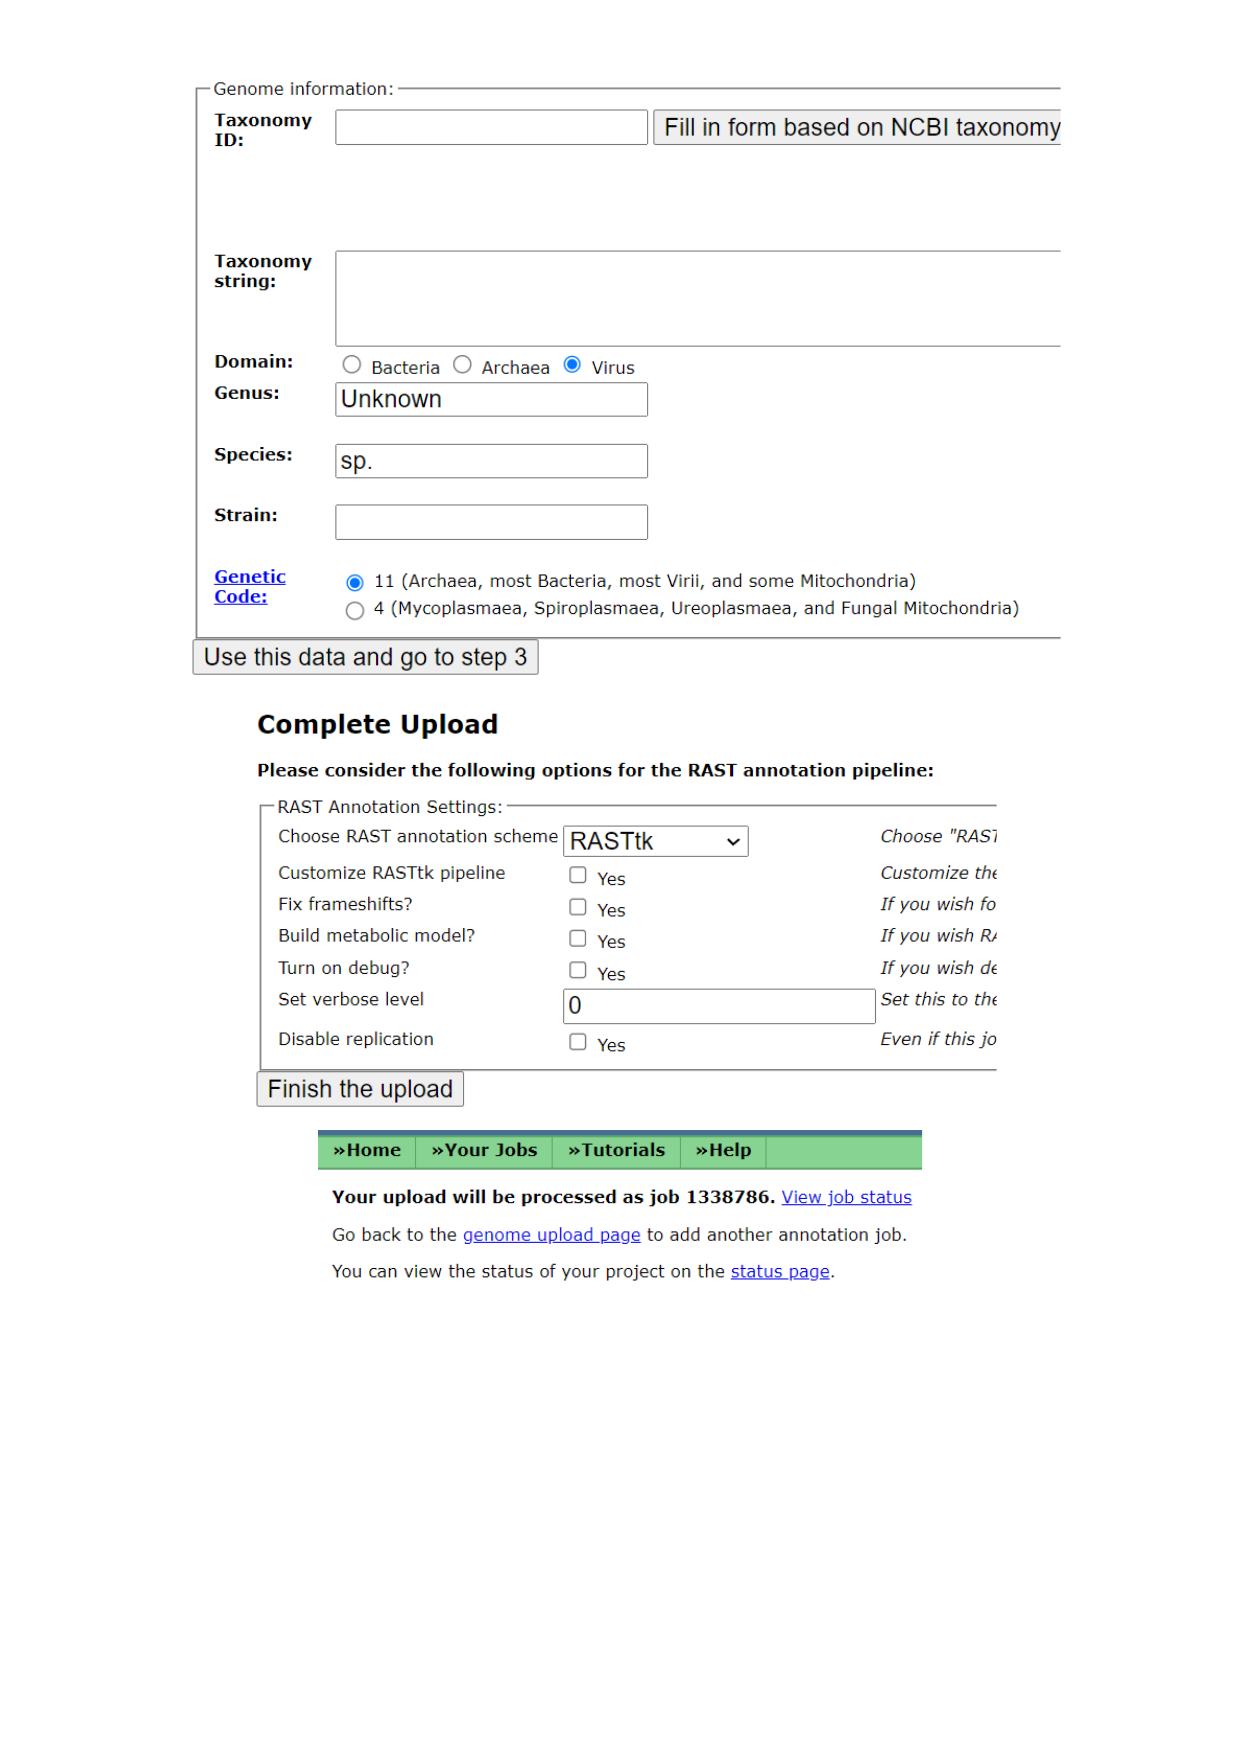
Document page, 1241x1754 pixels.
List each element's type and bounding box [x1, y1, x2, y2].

picture [243, 698, 997, 1112]
picture [179, 75, 1061, 680]
picture [318, 1130, 923, 1291]
